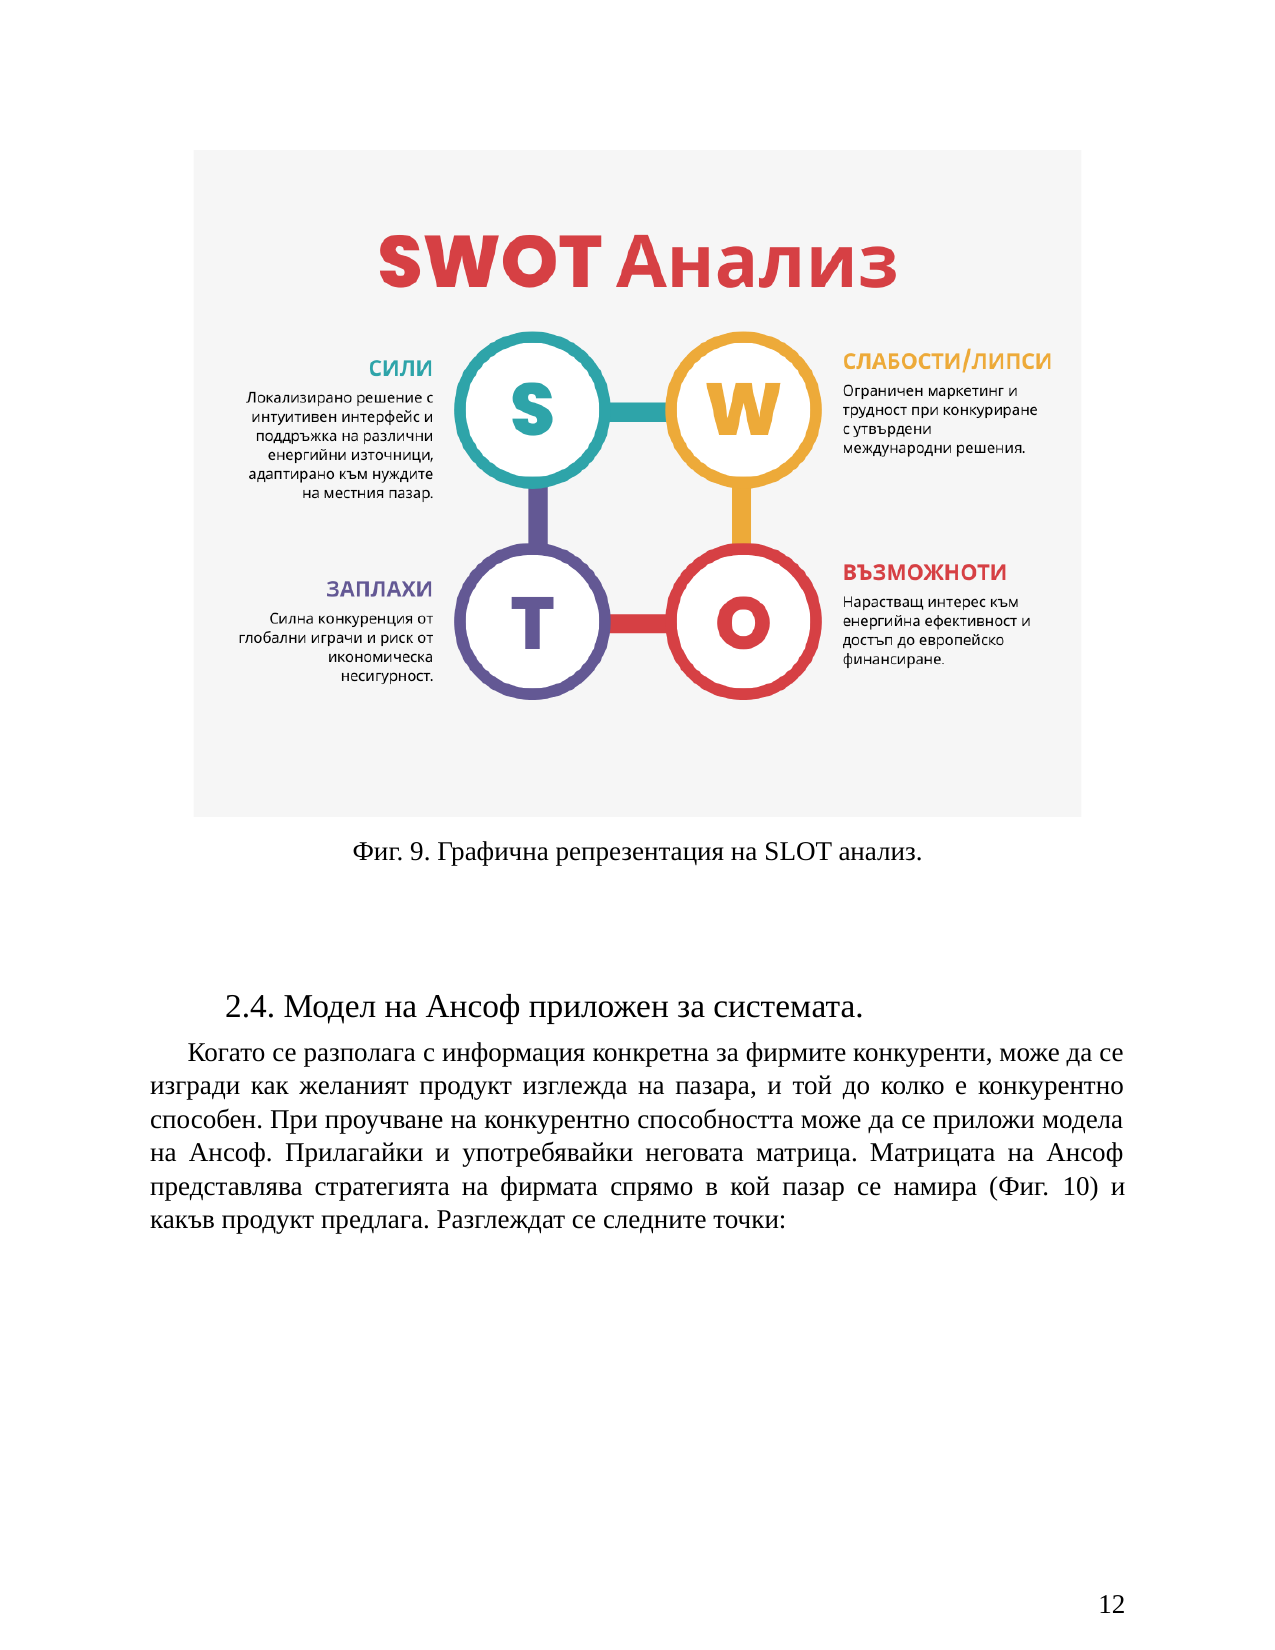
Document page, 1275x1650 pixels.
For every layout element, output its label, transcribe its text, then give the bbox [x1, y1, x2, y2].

text Когато се разполага с информация конкретна за фирмите конкуренти, може да се изгради как желаният продукт изглежда на пазара, и той до колко е конкурентно способен. При проучване на конкурентно способността може да се приложи модела на Ансоф. Прилагайки и употребявайки неговата матрица. Матрицата на Ансоф представлява стратегията на фирмата спрямо в кой пазар се намира (Фиг. 10) и какъв продукт предлага. Разглеждат се следните точки: [150, 1036, 1125, 1234]
picture [193, 150, 1082, 817]
subtitle 2.4. Модел на Ансоф приложен за системата. [150, 986, 1125, 1024]
text Фиг. 9. Графична репрезентация на SLOT анализ. [150, 835, 1125, 867]
